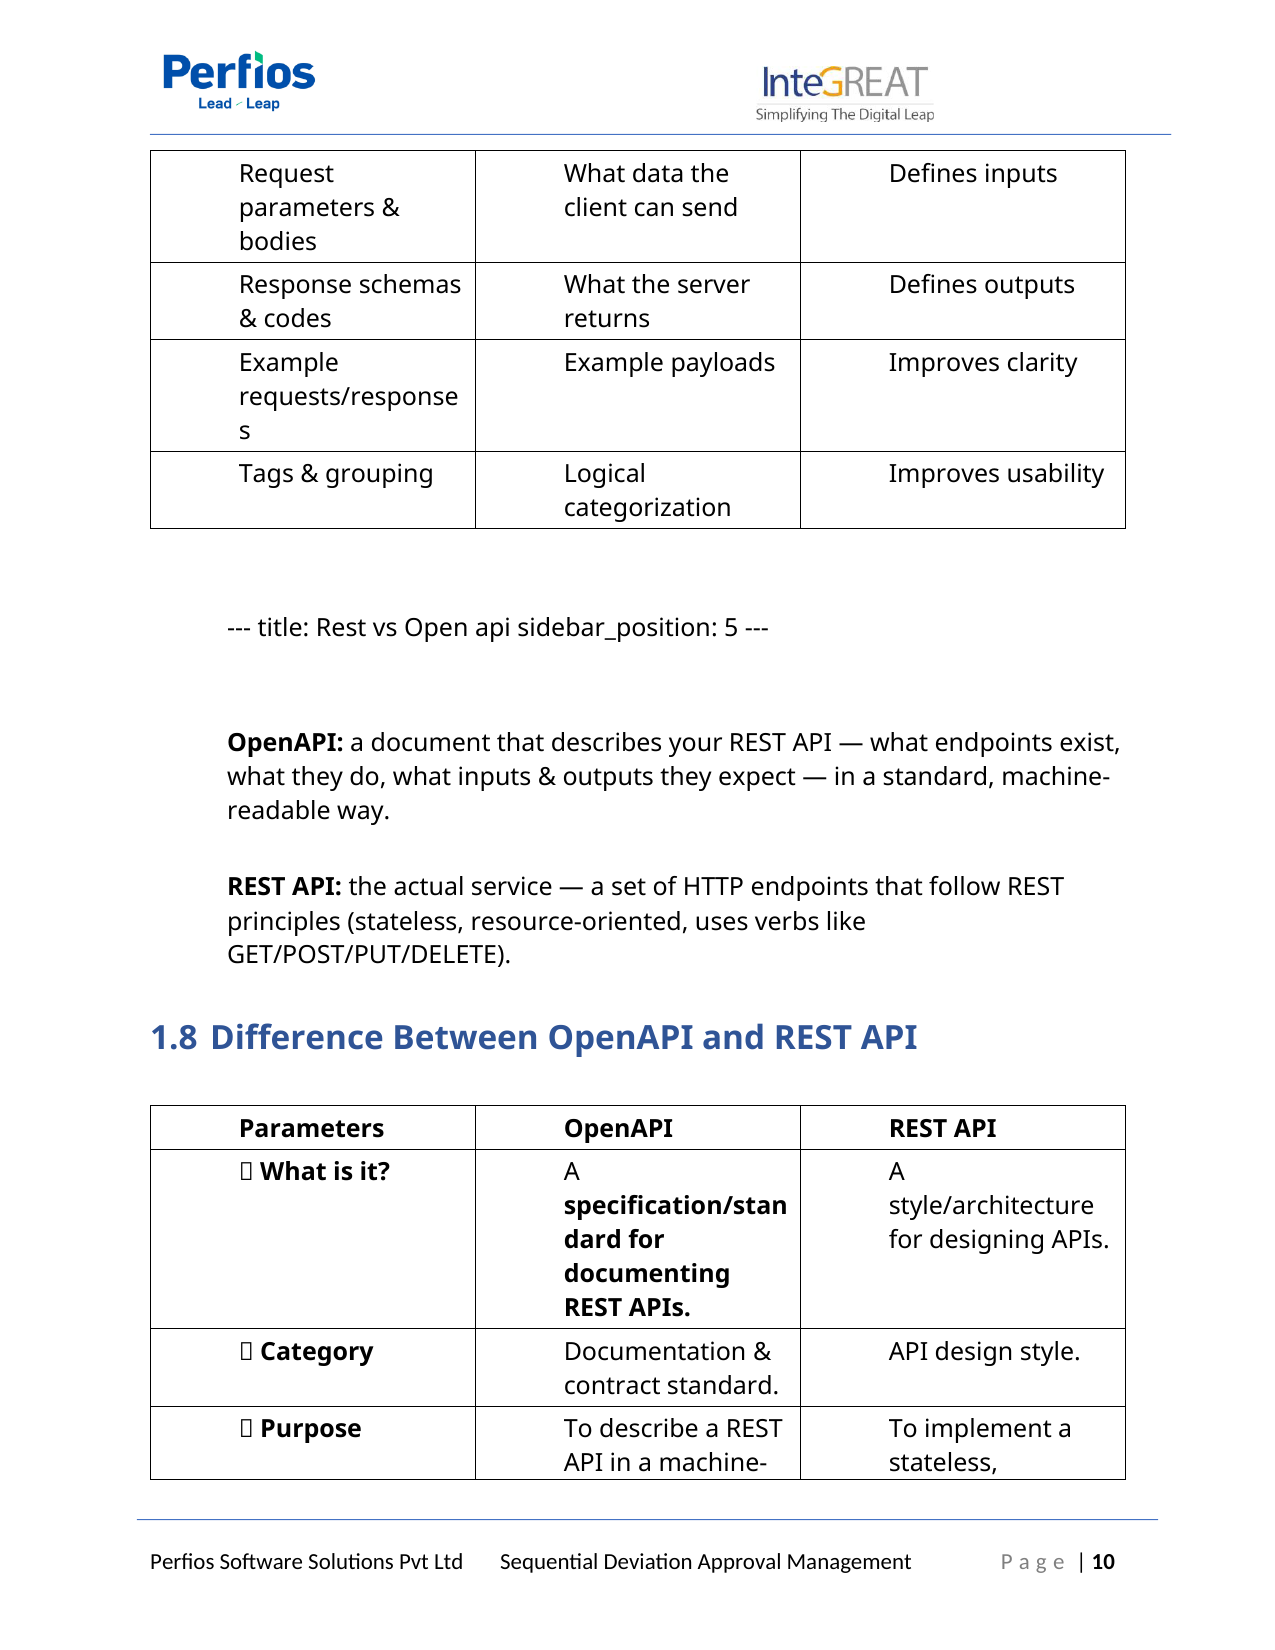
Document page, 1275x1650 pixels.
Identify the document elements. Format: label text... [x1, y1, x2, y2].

table_cell Improves usability [801, 452, 1125, 528]
table_cell Example requests/responses [151, 340, 475, 451]
table_cell What the server returns [476, 263, 800, 339]
table_cell Response schemas & codes [151, 263, 475, 339]
table_cell Defines outputs [801, 263, 1125, 339]
table_cell What data the client can send [476, 151, 800, 262]
table_header REST API [801, 1106, 1125, 1148]
table_cell A style/architecture for designing APIs. [801, 1150, 1125, 1328]
table_cell Defines inputs [801, 151, 1125, 262]
table_cell Example payloads [476, 340, 800, 451]
table_cell API design style. [801, 1329, 1125, 1406]
table_header OpenAPI [476, 1106, 800, 1148]
text --- title: Rest vs Open api sidebar_position: 5 --- [227, 610, 1125, 644]
table_cell 🔷 Purpose [151, 1407, 475, 1479]
text OpenAPI: a document that describes your REST API — what endpoints exist, what they do, what inputs & outputs they expect — in a standard, machine-readable way. [227, 724, 1125, 827]
text REST API: the actual service — a set of HTTP endpoints that follow REST principles (stateless, resource-oriented, uses verbs like GET/POST/PUT/DELETE). [227, 869, 1125, 971]
subtitle Difference Between OpenAPI and REST API [150, 1014, 1125, 1059]
table_header Parameters [151, 1106, 475, 1148]
table_cell 🔷 What is it? [151, 1150, 475, 1328]
table_cell A specification/standard for documenting REST APIs. [476, 1150, 800, 1328]
table_cell Tags & grouping [151, 452, 475, 528]
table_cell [476, 1407, 800, 1479]
table_cell Request parameters & bodies [151, 151, 475, 262]
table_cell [801, 1407, 1125, 1479]
table_cell 🔷 Category [151, 1329, 475, 1406]
table_cell Logical categorization [476, 452, 800, 528]
table_cell Improves clarity [801, 340, 1125, 451]
table_cell Documentation & contract standard. [476, 1329, 800, 1406]
